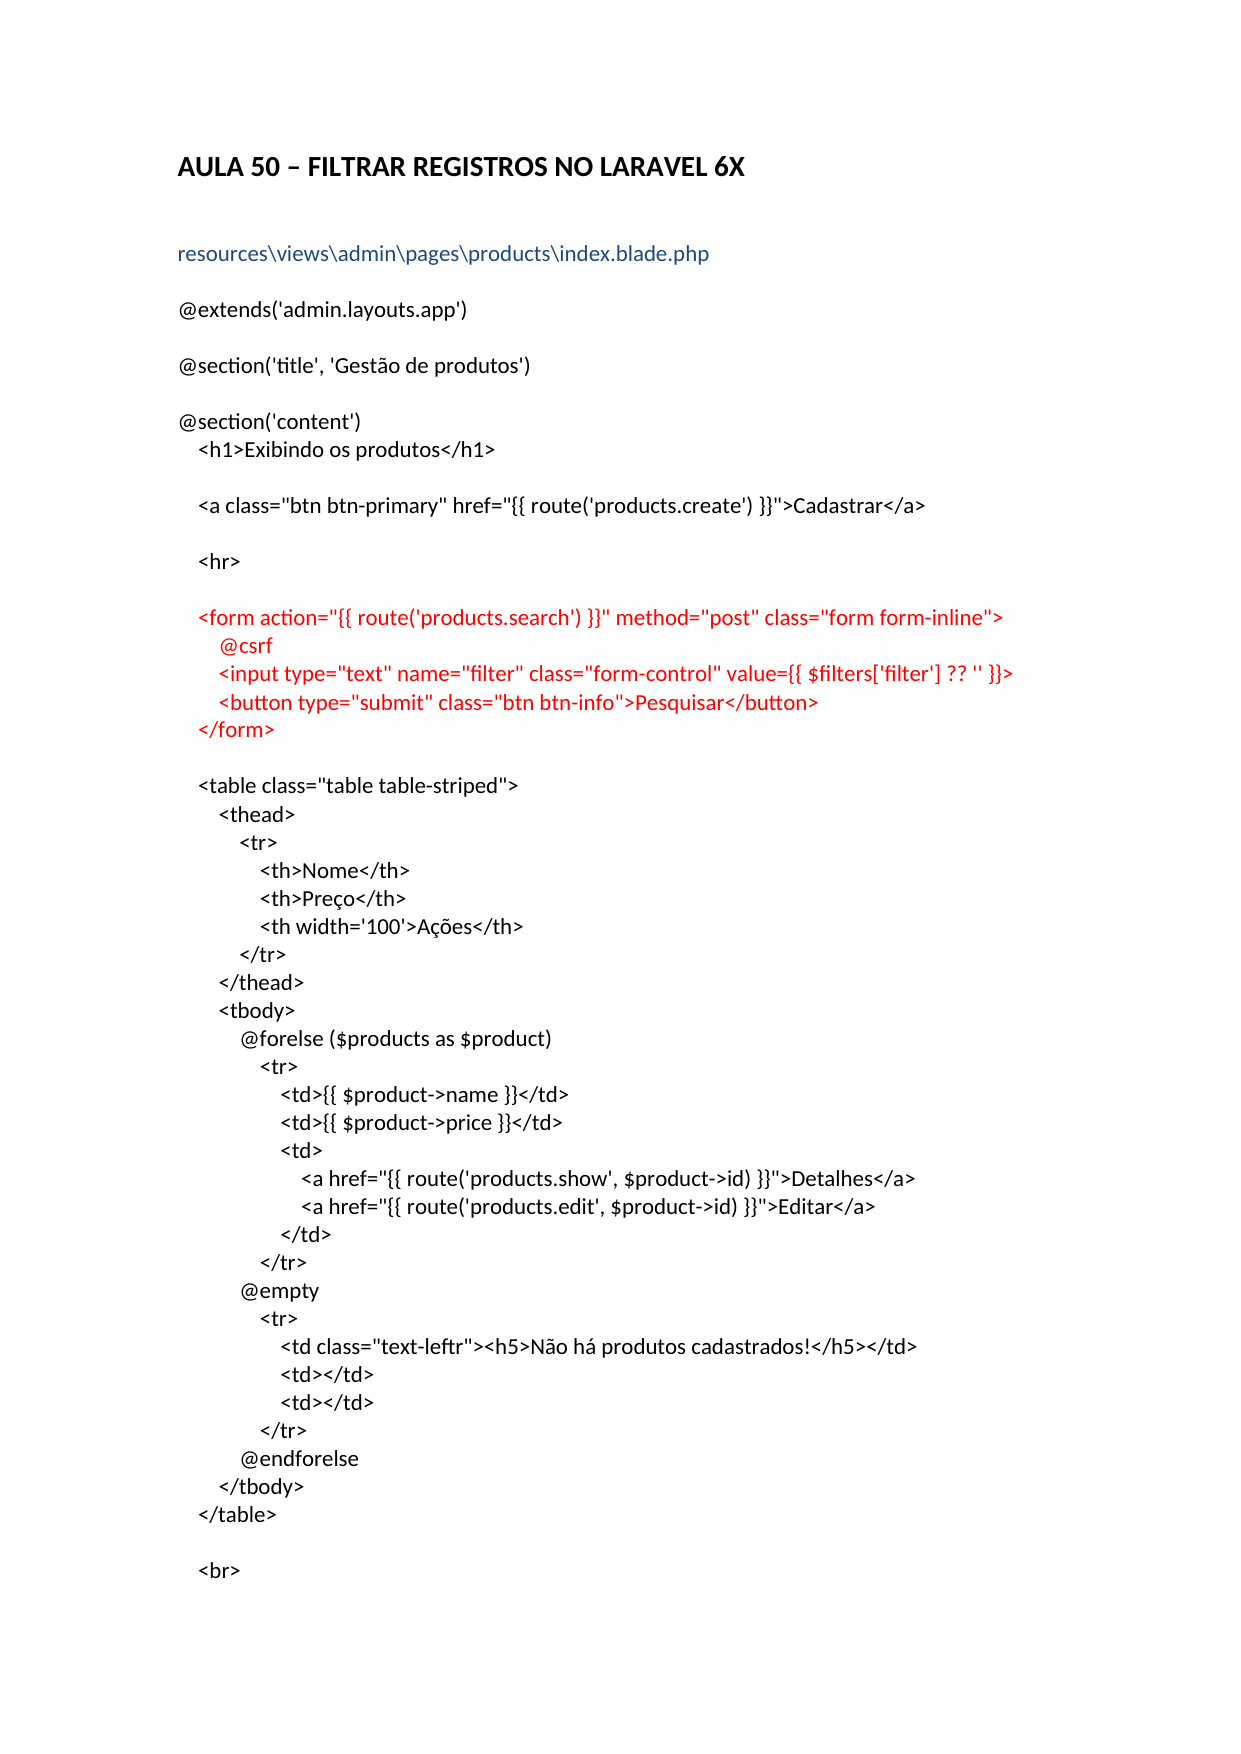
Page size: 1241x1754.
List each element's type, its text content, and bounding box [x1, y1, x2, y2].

text @section('title', 'Gestão de produtos') [177, 351, 1063, 379]
text resources\views\admin\pages\products\index.blade.php [177, 239, 1063, 267]
text <tr> [177, 828, 1063, 856]
text <td> [177, 1136, 1063, 1164]
text <th>Preço</th> [177, 884, 1063, 912]
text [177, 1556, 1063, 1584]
text <th>Nome</th> [177, 856, 1063, 884]
text <tbody> [177, 996, 1063, 1024]
subtitle Aula 50 – Filtrar Registros no Laravel 6x [177, 148, 1063, 183]
text <td></td> [177, 1360, 1063, 1388]
text @endforelse [177, 1444, 1063, 1472]
text <thead> [177, 800, 1063, 828]
text <th width='100'>Ações</th> [177, 912, 1063, 940]
text <a href="{{ route('products.show', $product->id) }}">Detalhes</a> [177, 1164, 1063, 1192]
text <td class="text-leftr"><h5>Não há produtos cadastrados!</h5></td> [177, 1332, 1063, 1360]
text </td> [177, 1220, 1063, 1248]
text </tr> [177, 940, 1063, 968]
text <table class="table table-striped"> [177, 772, 1063, 800]
text <form action="{{ route('products.search') }}" method="post" class="form form-inline"> [177, 603, 1063, 632]
text <h1>Exibindo os produtos</h1> [177, 435, 1063, 463]
text @empty [177, 1276, 1063, 1304]
text <a href="{{ route('products.edit', $product->id) }}">Editar</a> [177, 1192, 1063, 1220]
text @section('content') [177, 407, 1063, 435]
text <hr> [177, 547, 1063, 576]
text @forelse ($products as $product) [177, 1024, 1063, 1052]
text @extends('admin.layouts.app') [177, 295, 1063, 323]
text <button type="submit" class="btn btn-info">Pesquisar</button> [177, 688, 1063, 716]
text </thead> [177, 968, 1063, 996]
text <tr> [177, 1304, 1063, 1332]
text <td>{{ $product->price }}</td> [177, 1108, 1063, 1136]
text <a class="btn btn-primary" href="{{ route('products.create') }}">Cadastrar</a> [177, 491, 1063, 519]
text </tr> [177, 1248, 1063, 1276]
text <tr> [177, 1052, 1063, 1080]
text <input type="text" name="filter" class="form-control" value={{ $filters['filter'] ?? '' }}> [177, 659, 1063, 688]
text <td>{{ $product->name }}</td> [177, 1080, 1063, 1108]
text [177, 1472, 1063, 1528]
text </form> [177, 716, 1063, 744]
text @csrf [177, 632, 1063, 659]
text </tr> [177, 1416, 1063, 1444]
text <td></td> [177, 1388, 1063, 1416]
